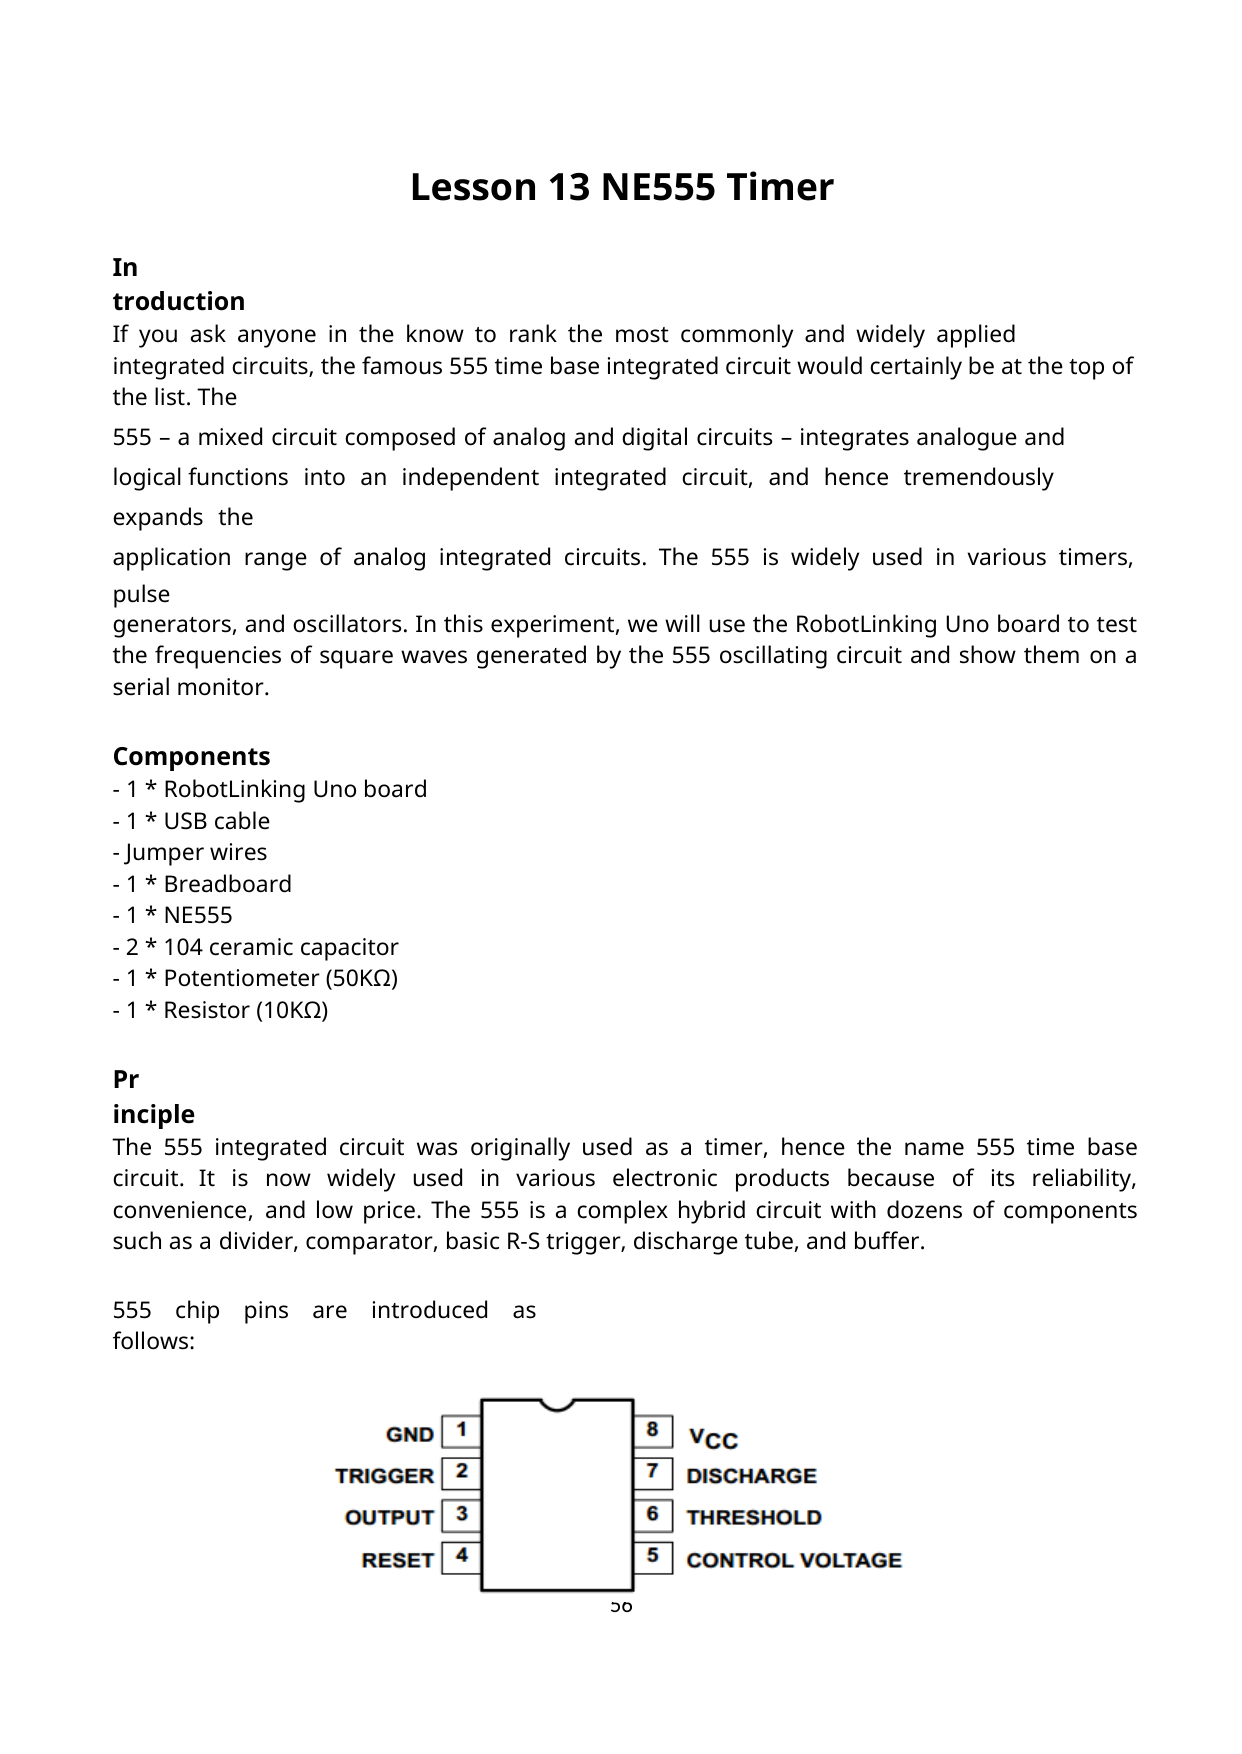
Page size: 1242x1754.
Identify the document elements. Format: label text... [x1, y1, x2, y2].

picture [328, 1379, 912, 1602]
text - 2 * 104 ceramic capacitor [112, 931, 403, 962]
text - 1 * Breadboard [112, 868, 296, 899]
text application range of analog integrated circuits. The 555 is widely used in various timers, pulse [112, 533, 1135, 607]
text The 555 integrated circuit was originally used as a timer, hence the name 555 time base circuit. It is now widely used in various electronic products because of its reliability, convenience, and low price. The 555 is a complex hybrid circuit with dozens of components such as a divider, comparator, basic R-S trigger, discharge tube, and buffer. [112, 1131, 1138, 1256]
text If you ask anyone in the know to rank the most commonly and widely applied integrated circuits, the famous 555 time base integrated circuit would certainly be at the top of the list. The [112, 318, 1138, 412]
text - 1 * USB cable [112, 805, 280, 836]
text - 1 * NE555 [112, 899, 243, 930]
text Principle [112, 1062, 222, 1130]
text Lesson 13 NE555 Timer [405, 158, 839, 209]
text Components [112, 739, 271, 773]
text - 1 * RobotLinking Uno board [112, 773, 539, 804]
text - Jumper wires [112, 836, 273, 867]
text 555 – a mixed circuit composed of analog and digital circuits – integrates analogue and logical functions into an independent integrated circuit, and hence tremendously expands the [112, 414, 1138, 533]
text 555 chip pins are introduced as follows: [112, 1294, 537, 1356]
text generators, and oscillators. In this experiment, we will use the RobotLinking Uno board to test the frequencies of square waves generated by the 555 oscillating circuit and show them on a serial monitor. [112, 608, 1138, 702]
text - 1 * Potentiometer (50KΩ) [112, 962, 402, 993]
text - 1 * Resistor (10KΩ) [112, 994, 336, 1025]
text Introduction [112, 249, 267, 318]
